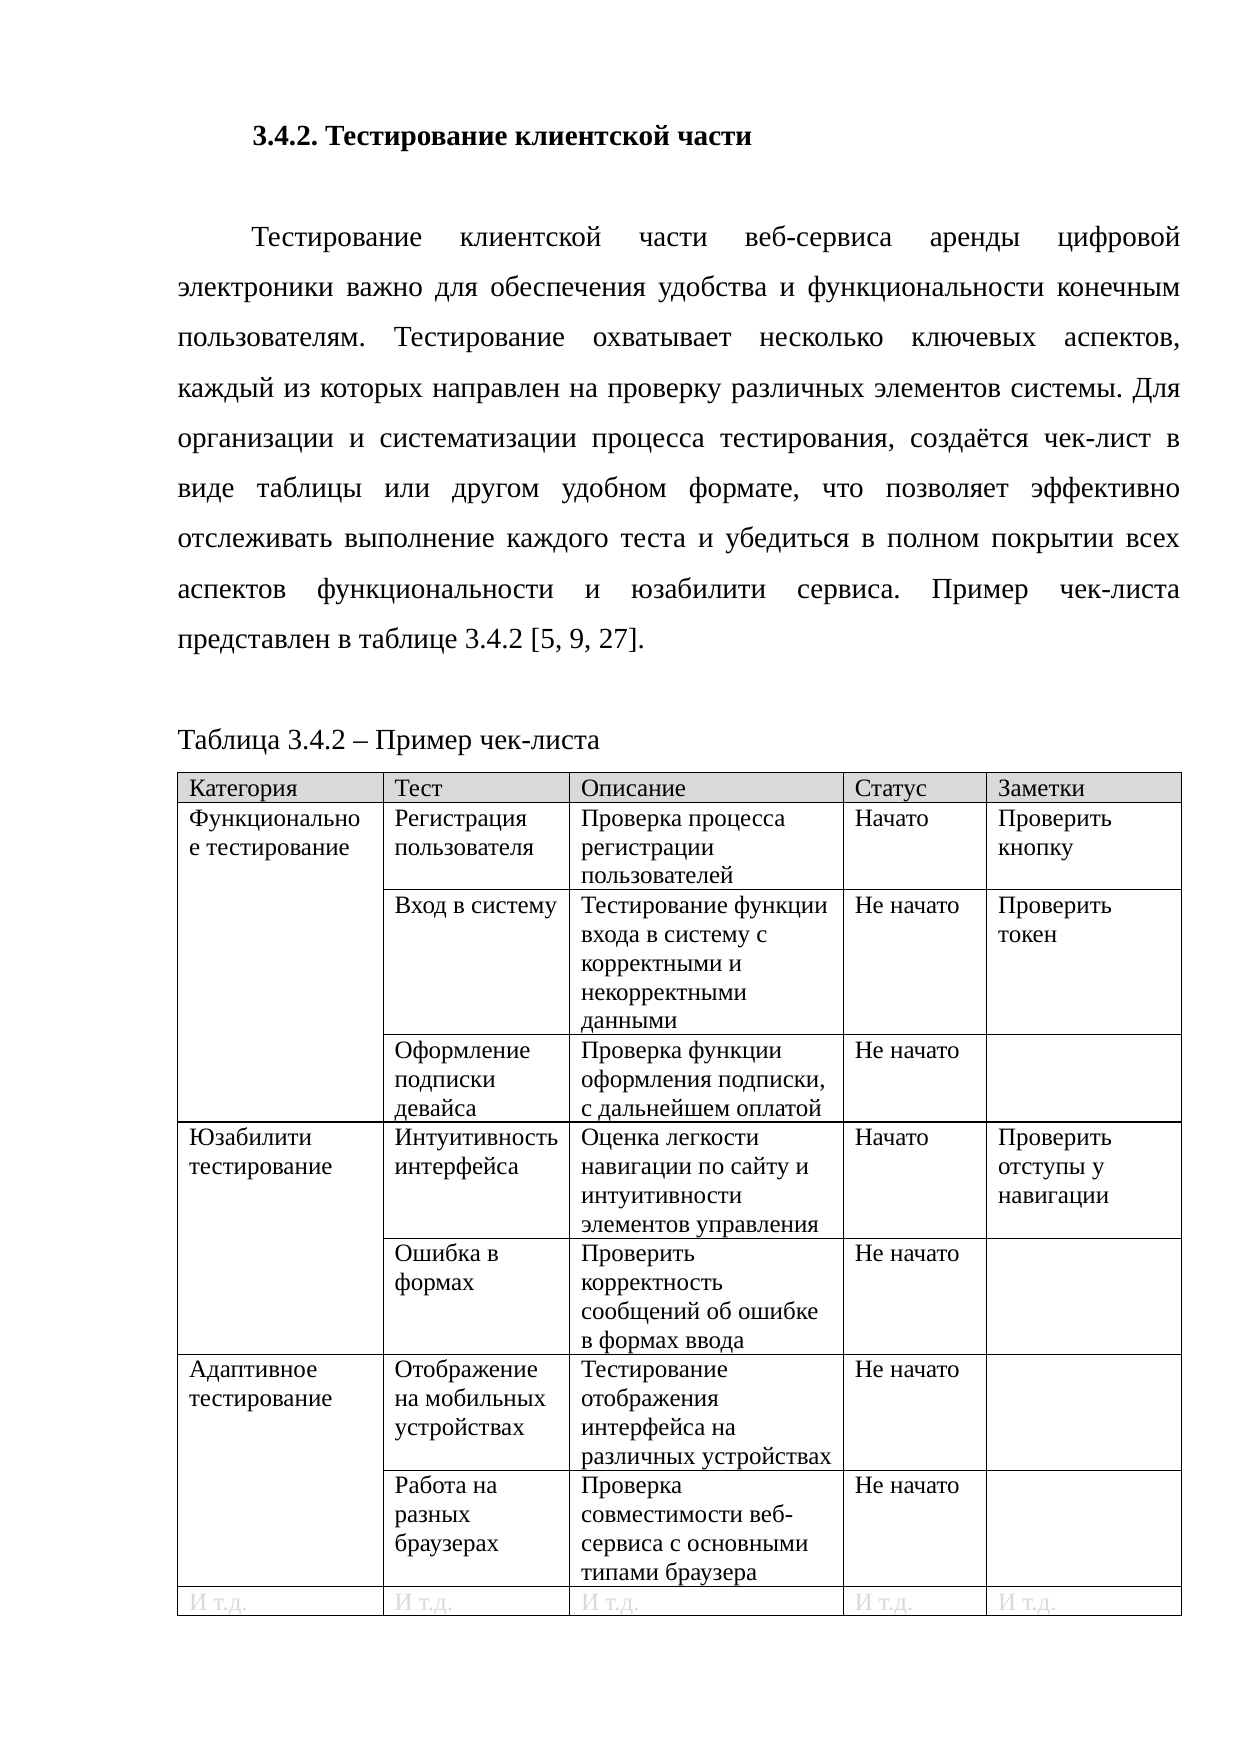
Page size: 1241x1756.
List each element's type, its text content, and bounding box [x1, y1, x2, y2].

table_cell Не начато [844, 1471, 986, 1586]
table_cell И т.д. [178, 1587, 383, 1615]
table_header Тест [384, 773, 569, 802]
table_cell Проверка процесса регистрации пользователей [570, 803, 843, 889]
table_cell Юзабилити тестирование [178, 1123, 383, 1353]
table_cell Оценка легкости навигации по сайту и интуитивности элементов управления [570, 1123, 843, 1237]
table_cell Начато [844, 803, 986, 889]
text Тестирование клиентской части веб-сервиса аренды цифровой электроники важно для обеспечения удобства и функциональности конечным пользователям. Тестирование охватывает несколько ключевых аспектов, каждый из которых направлен на проверку различных элементов системы. Для организации и систематизации процесса тестирования, создаётся чек-лист в виде таблицы или другом удобном формате, что позволяет эффективно отслеживать выполнение каждого теста и убедиться в полном покрытии всех аспектов функциональности и юзабилити сервиса. Пример чек-листа представлен в таблице 3.4.2 [5, 9, 27]. [177, 219, 1181, 655]
table_cell [987, 1239, 1181, 1353]
table_cell Проверка функции оформления подписки, с дальнейшем оплатой [570, 1035, 843, 1121]
table_cell Работа на разных браузерах [384, 1471, 569, 1586]
table_cell Оформление подписки девайса [384, 1035, 569, 1121]
table_cell И т.д. [384, 1587, 569, 1615]
table_cell Не начато [844, 1239, 986, 1353]
table_cell Ошибка в формах [384, 1239, 569, 1353]
table_header Категория [178, 773, 383, 802]
table_header Описание [570, 773, 843, 802]
table_cell Начато [844, 1123, 986, 1237]
table_cell Вход в систему [384, 890, 569, 1034]
table_cell Проверка совместимости веб-сервиса с основными типами браузера [570, 1471, 843, 1586]
table_cell Тестирование отображения интерфейса на различных устройствах [570, 1355, 843, 1469]
table_cell Проверить токен [987, 890, 1181, 1034]
table_cell Проверить отступы у навигации [987, 1123, 1181, 1237]
table_cell И т.д. [844, 1587, 986, 1615]
table_cell И т.д. [570, 1587, 843, 1615]
table_cell Отображение на мобильных устройствах [384, 1355, 569, 1469]
table_cell Проверить корректность сообщений об ошибке в формах ввода [570, 1239, 843, 1353]
table_cell [987, 1471, 1181, 1586]
table_cell Не начато [844, 890, 986, 1034]
table_cell Адаптивное тестирование [178, 1355, 383, 1586]
table_cell Интуитивность интерфейса [384, 1123, 569, 1237]
table_cell Не начато [844, 1355, 986, 1469]
table_cell Регистрация пользователя [384, 803, 569, 889]
table_header Статус [844, 773, 986, 802]
table_cell Функциональное тестирование [178, 803, 383, 1121]
text Таблица 3.4.2 – Пример чек-листа [177, 722, 1181, 755]
table_cell И т.д. [987, 1587, 1181, 1615]
list Тестирование клиентской части [252, 118, 1181, 152]
table_header Заметки [987, 773, 1181, 802]
table_cell Тестирование функции входа в систему с корректными и некорректными данными [570, 890, 843, 1034]
table_cell Проверить кнопку [987, 803, 1181, 889]
table_cell Не начато [844, 1035, 986, 1121]
table_cell [987, 1355, 1181, 1469]
table_cell [987, 1035, 1181, 1121]
